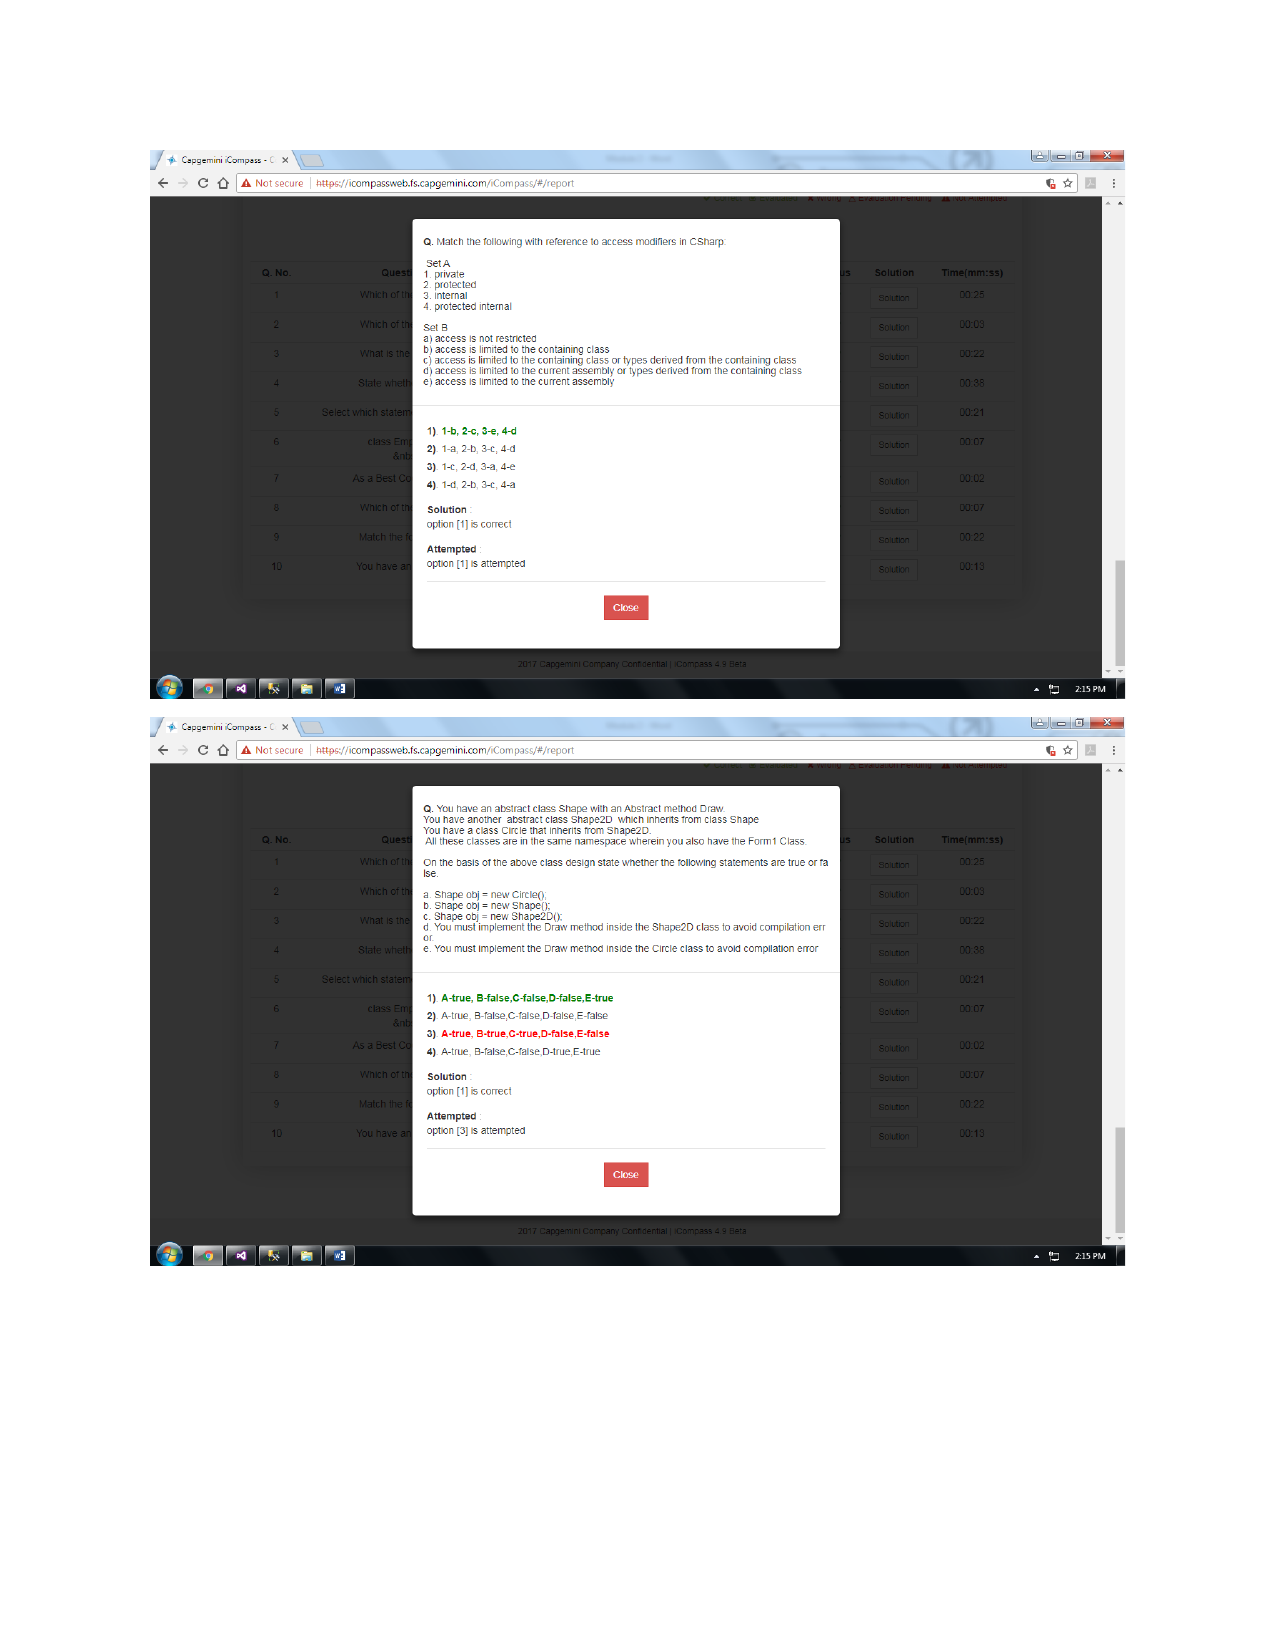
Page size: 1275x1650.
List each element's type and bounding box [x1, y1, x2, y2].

picture [150, 150, 1125, 699]
picture [150, 717, 1125, 1266]
